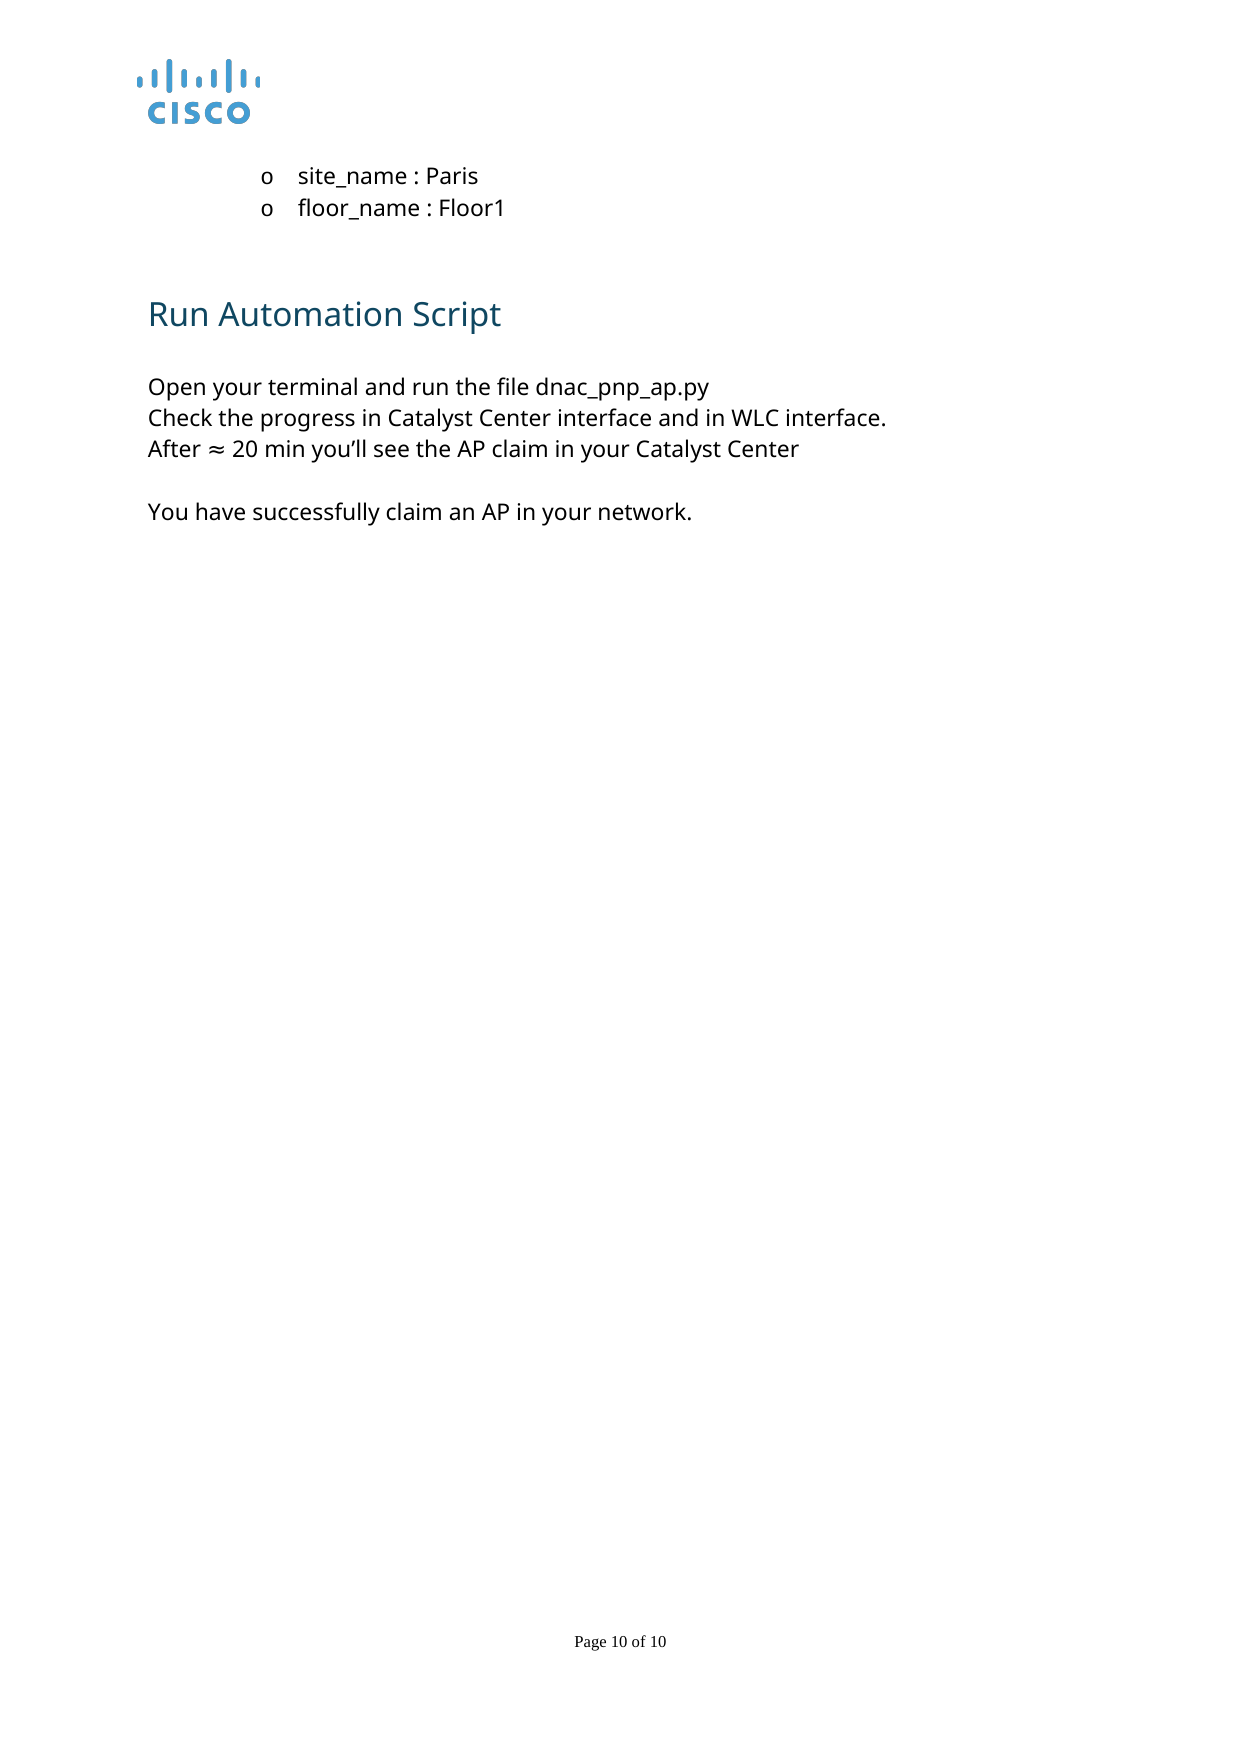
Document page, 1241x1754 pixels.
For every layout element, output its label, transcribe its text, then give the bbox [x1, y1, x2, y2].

list floor_name : Floor1 [260, 191, 1093, 223]
text After ≈ 20 min you’ll see the AP claim in your Catalyst Center [148, 433, 1093, 464]
list site_name : Paris [260, 160, 1093, 191]
text Open your terminal and run the file dnac_pnp_ap.py [148, 370, 1093, 402]
picture [137, 59, 260, 124]
text Run Automation Script [148, 291, 1093, 336]
text Check the progress in Catalyst Center interface and in WLC interface. [148, 402, 1093, 433]
text You have successfully claim an AP in your network. [148, 495, 1093, 527]
